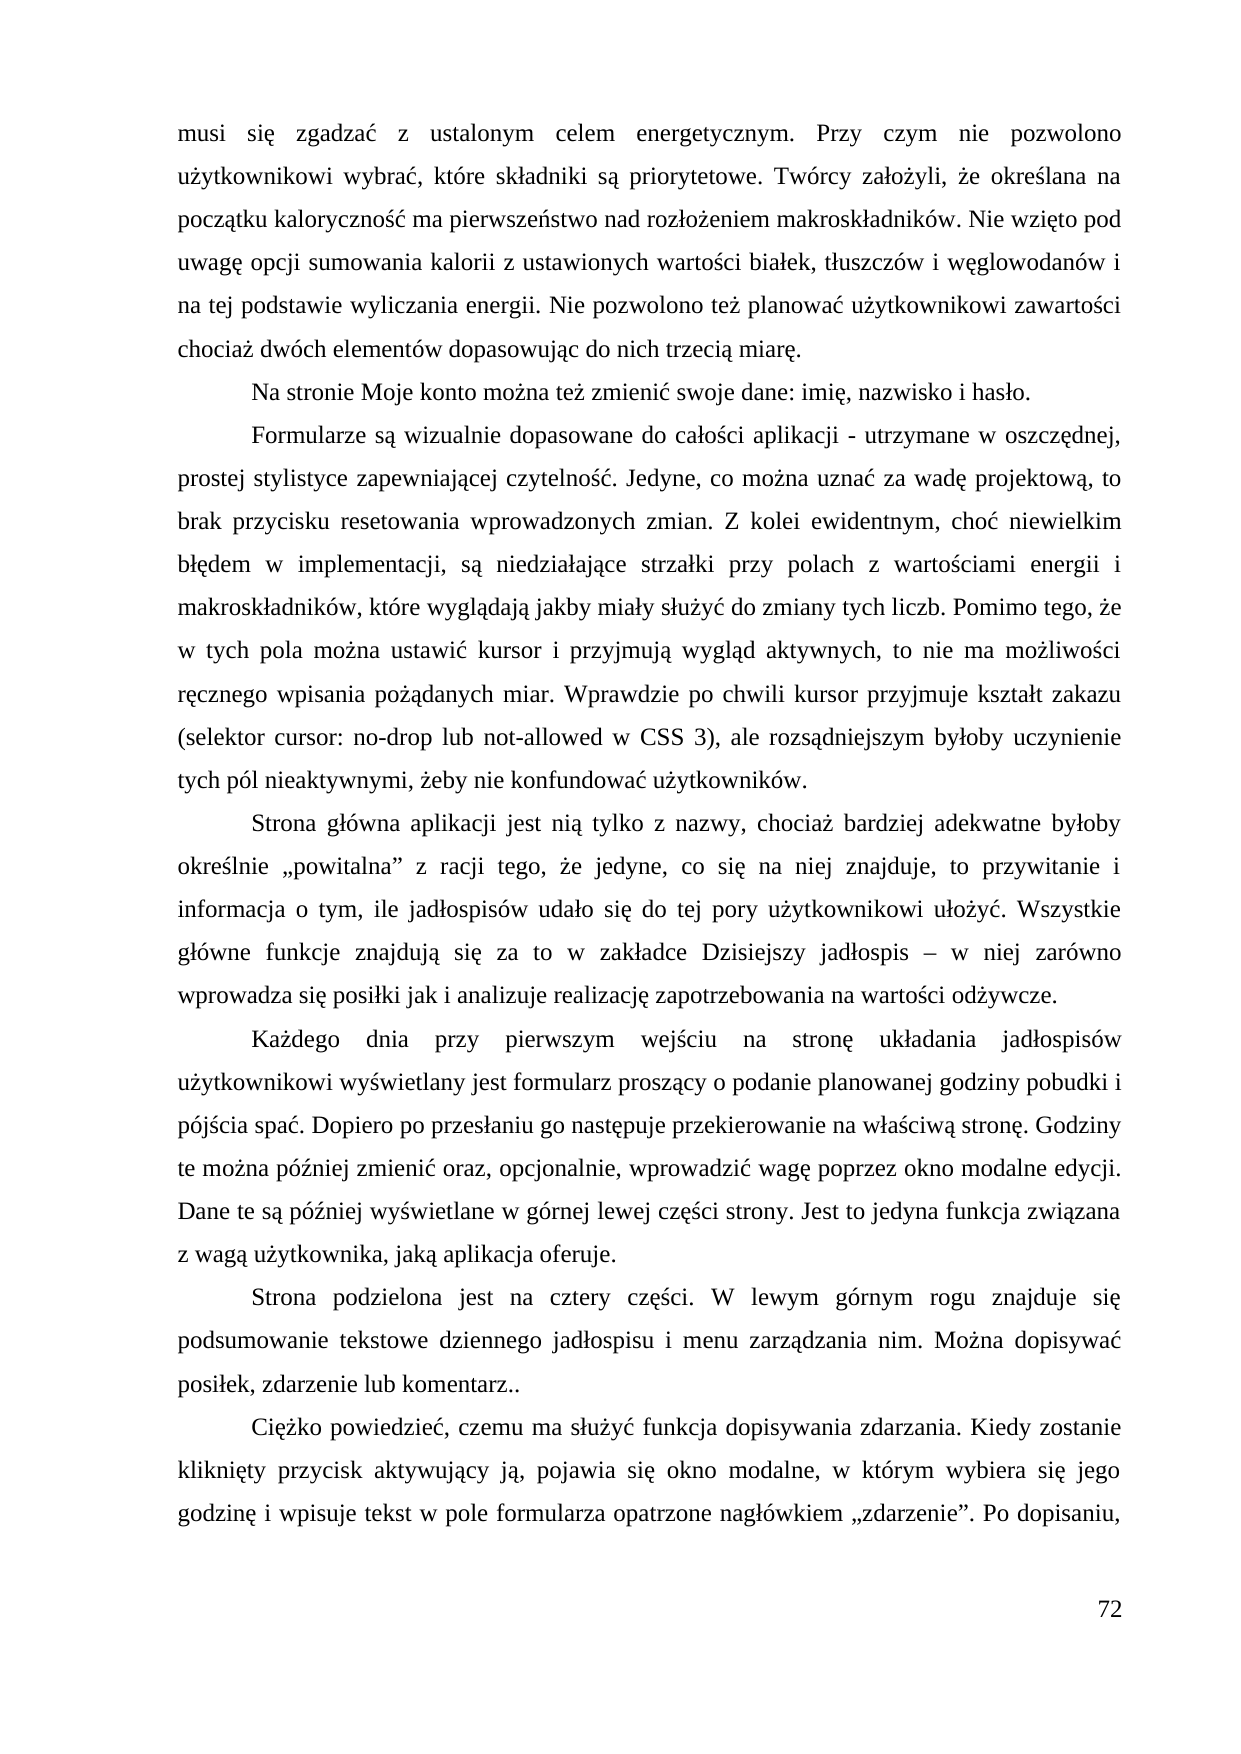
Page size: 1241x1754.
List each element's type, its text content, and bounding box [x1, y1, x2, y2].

text Strona podzielona jest na cztery części. W lewym górnym rogu znajduje się podsumowanie tekstowe dziennego jadłospisu i menu zarządzania nim. Można dopisywać posiłek, zdarzenie lub komentarz.. [177, 1282, 1122, 1397]
text Każdego dnia przy pierwszym wejściu na stronę układania jadłospisów użytkownikowi wyświetlany jest formularz proszący o podanie planowanej godziny pobudki i pójścia spać. Dopiero po przesłaniu go następuje przekierowanie na właściwą stronę. Godziny te można później zmienić oraz, opcjonalnie, wprowadzić wagę poprzez okno modalne edycji. Dane te są później wyświetlane w górnej lewej części strony. Jest to jedyna funkcja związana z wagą użytkownika, jaką aplikacja oferuje. [177, 1024, 1122, 1268]
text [177, 118, 1122, 362]
text Strona główna aplikacji jest nią tylko z nazwy, chociaż bardziej adekwatne byłoby określnie „powitalna” z racji tego, że jedyne, co się na niej znajduje, to przywitanie i informacja o tym, ile jadłospisów udało się do tej pory użytkownikowi ułożyć. Wszystkie główne funkcje znajdują się za to w zakładce Dzisiejszy jadłospis – w niej zarówno wprowadza się posiłki jak i analizuje realizację zapotrzebowania na wartości odżywcze. [177, 808, 1122, 1009]
text Formularze są wizualnie dopasowane do całości aplikacji - utrzymane w oszczędnej, prostej stylistyce zapewniającej czytelność. Jedyne, co można uznać za wadę projektową, to brak przycisku resetowania wprowadzonych zmian. Z kolei ewidentnym, choć niewielkim błędem w implementacji, są niedziałające strzałki przy polach z wartościami energii i makroskładników, które wyglądają jakby miały służyć do zmiany tych liczb. Pomimo tego, że w tych pola można ustawić kursor i przyjmują wygląd aktywnych, to nie ma możliwości ręcznego wpisania pożądanych miar. Wprawdzie po chwili kursor przyjmuje kształt zakazu (selektor cursor: no-drop lub not-allowed w CSS 3), ale rozsądniejszym byłoby uczynienie tych pól nieaktywnymi, żeby nie konfundować użytkowników. [177, 420, 1122, 794]
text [177, 1412, 1122, 1527]
text Na stronie Moje konto można też zmienić swoje dane: imię, nazwisko i hasło. [177, 377, 1122, 406]
